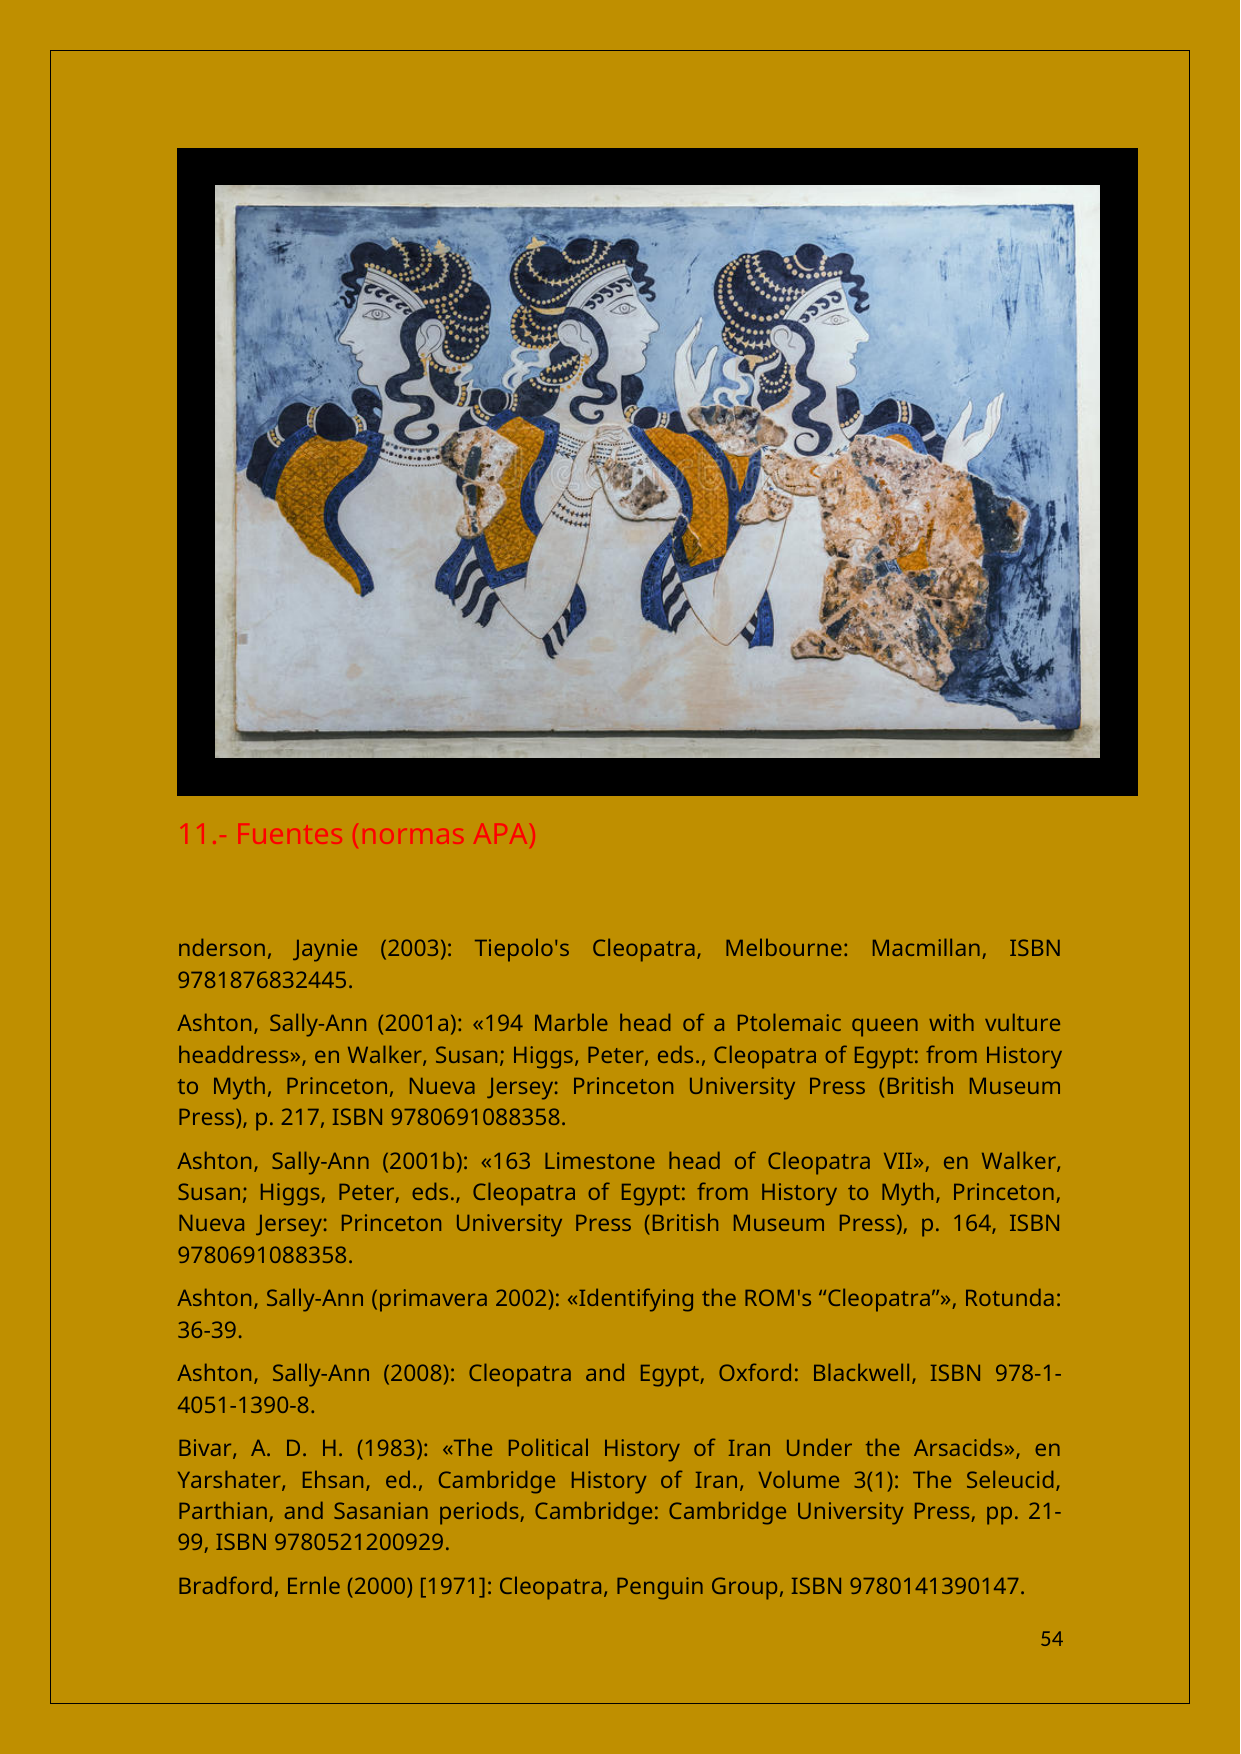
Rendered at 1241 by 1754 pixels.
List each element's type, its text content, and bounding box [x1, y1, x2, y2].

text Bradford, Ernle (2000) [1971]: Cleopatra, Penguin Group, ISBN 9780141390147. [177, 1570, 1063, 1601]
picture [215, 185, 1100, 758]
text Ashton, Sally-Ann (2001a): «194 Marble head of a Ptolemaic queen with vulture headdress», en Walker, Susan; Higgs, Peter, eds., Cleopatra of Egypt: from History to Myth, Princeton, Nueva Jersey: Princeton University Press (British Museum Press), p. 217, ISBN 9780691088358. [177, 1007, 1063, 1132]
text Bivar, A. D. H. (1983): «The Political History of Iran Under the Arsacids», en Yarshater, Ehsan, ed., Cambridge History of Iran, Volume 3(1): The Seleucid, Parthian, and Sasanian periods, Cambridge: Cambridge University Press, pp. 21-99, ISBN 9780521200929. [177, 1432, 1063, 1557]
text Ashton, Sally-Ann (2008): Cleopatra and Egypt, Oxford: Blackwell, ISBN 978-1-4051-1390-8. [177, 1357, 1063, 1420]
text 11.- Fuentes (normas APA) [177, 813, 1063, 853]
text Ashton, Sally-Ann (primavera 2002): «Identifying the ROM's “Cleopatra”», Rotunda: 36-39. [177, 1282, 1063, 1345]
text Ashton, Sally-Ann (2001b): «163 Limestone head of Cleopatra VII», en Walker, Susan; Higgs, Peter, eds., Cleopatra of Egypt: from History to Myth, Princeton, Nueva Jersey: Princeton University Press (British Museum Press), p. 164, ISBN 9780691088358. [177, 1145, 1063, 1270]
text nderson, Jaynie (2003): Tiepolo's Cleopatra, Melbourne: Macmillan, ISBN 9781876832445. [177, 932, 1063, 995]
